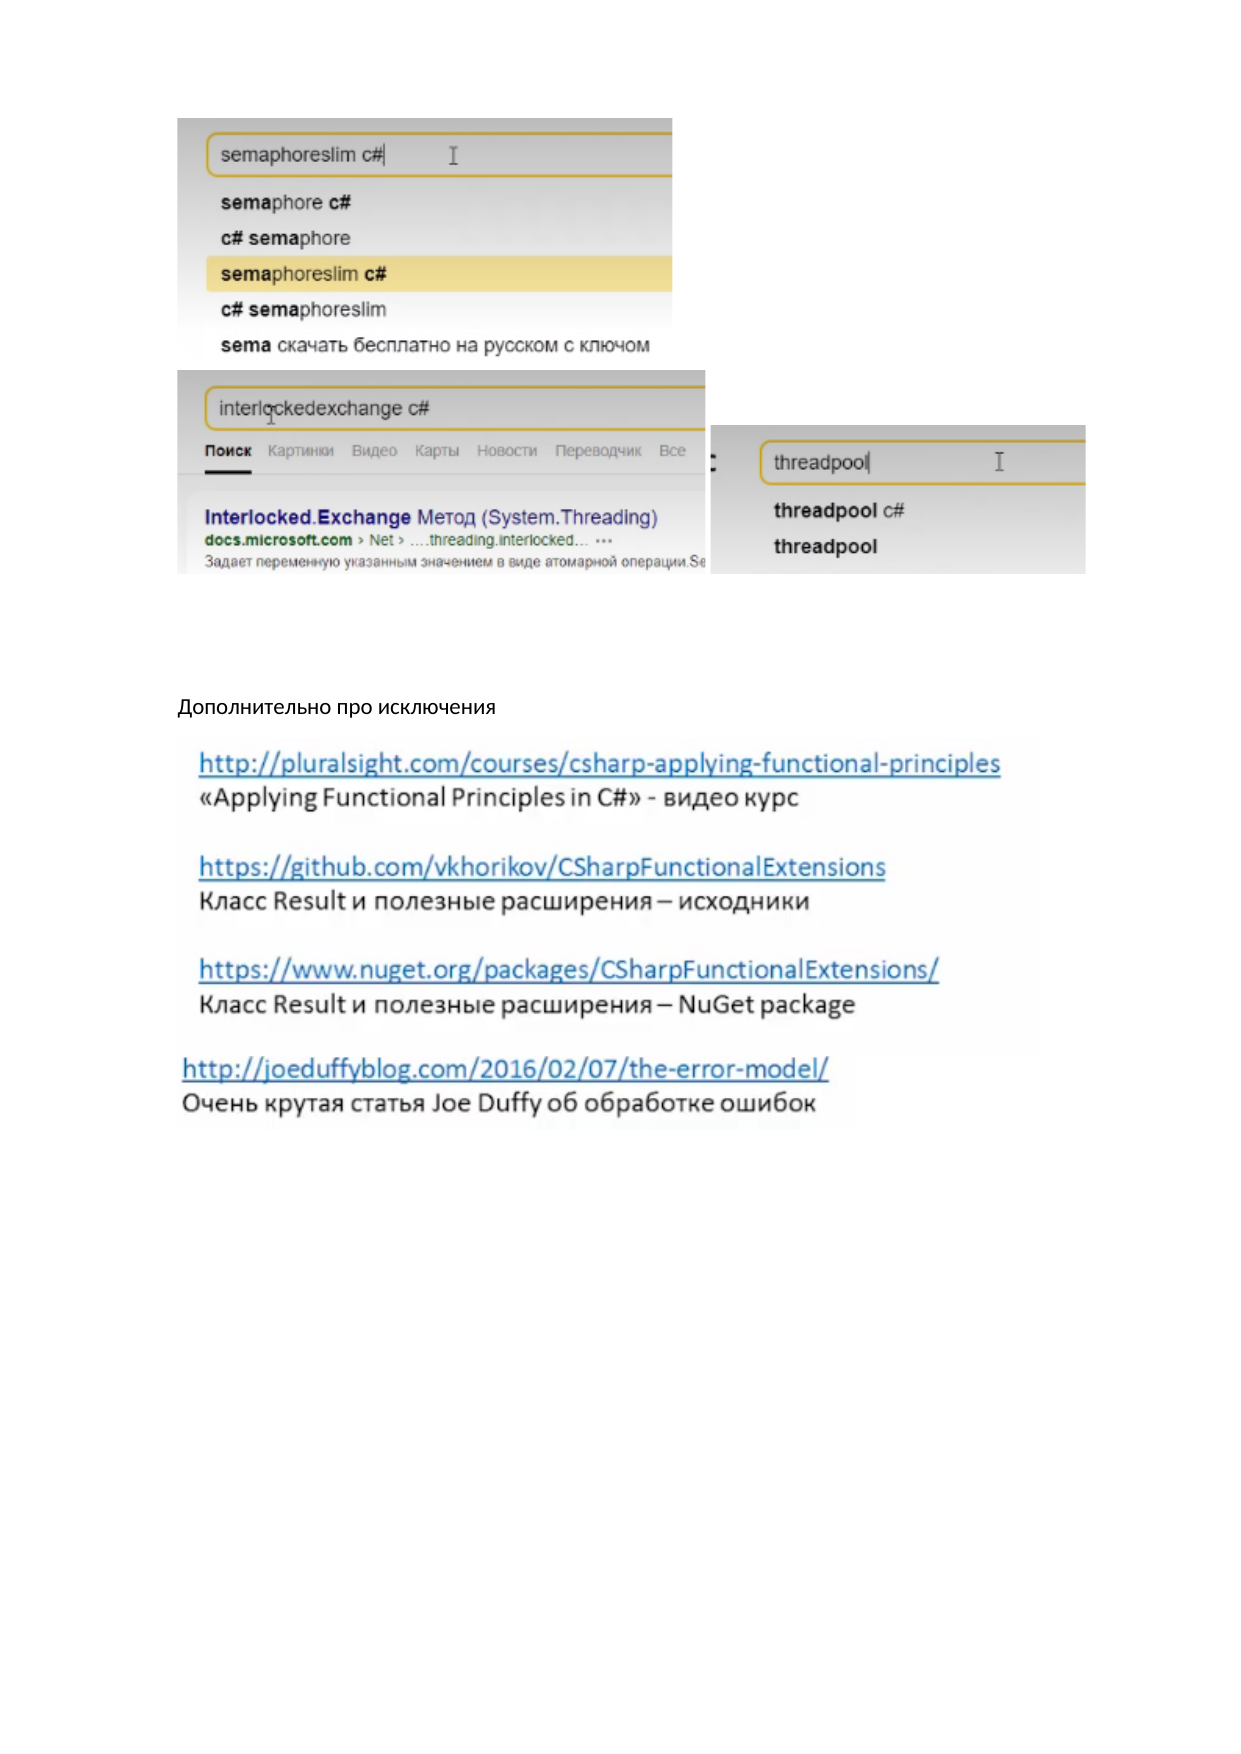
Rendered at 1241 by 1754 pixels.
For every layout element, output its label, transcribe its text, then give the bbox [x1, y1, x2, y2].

picture [177, 1056, 856, 1130]
picture [177, 118, 673, 369]
picture [710, 425, 1086, 574]
picture [177, 738, 1040, 1055]
text Дополнительно про исключения [177, 692, 1152, 720]
picture [177, 370, 706, 574]
